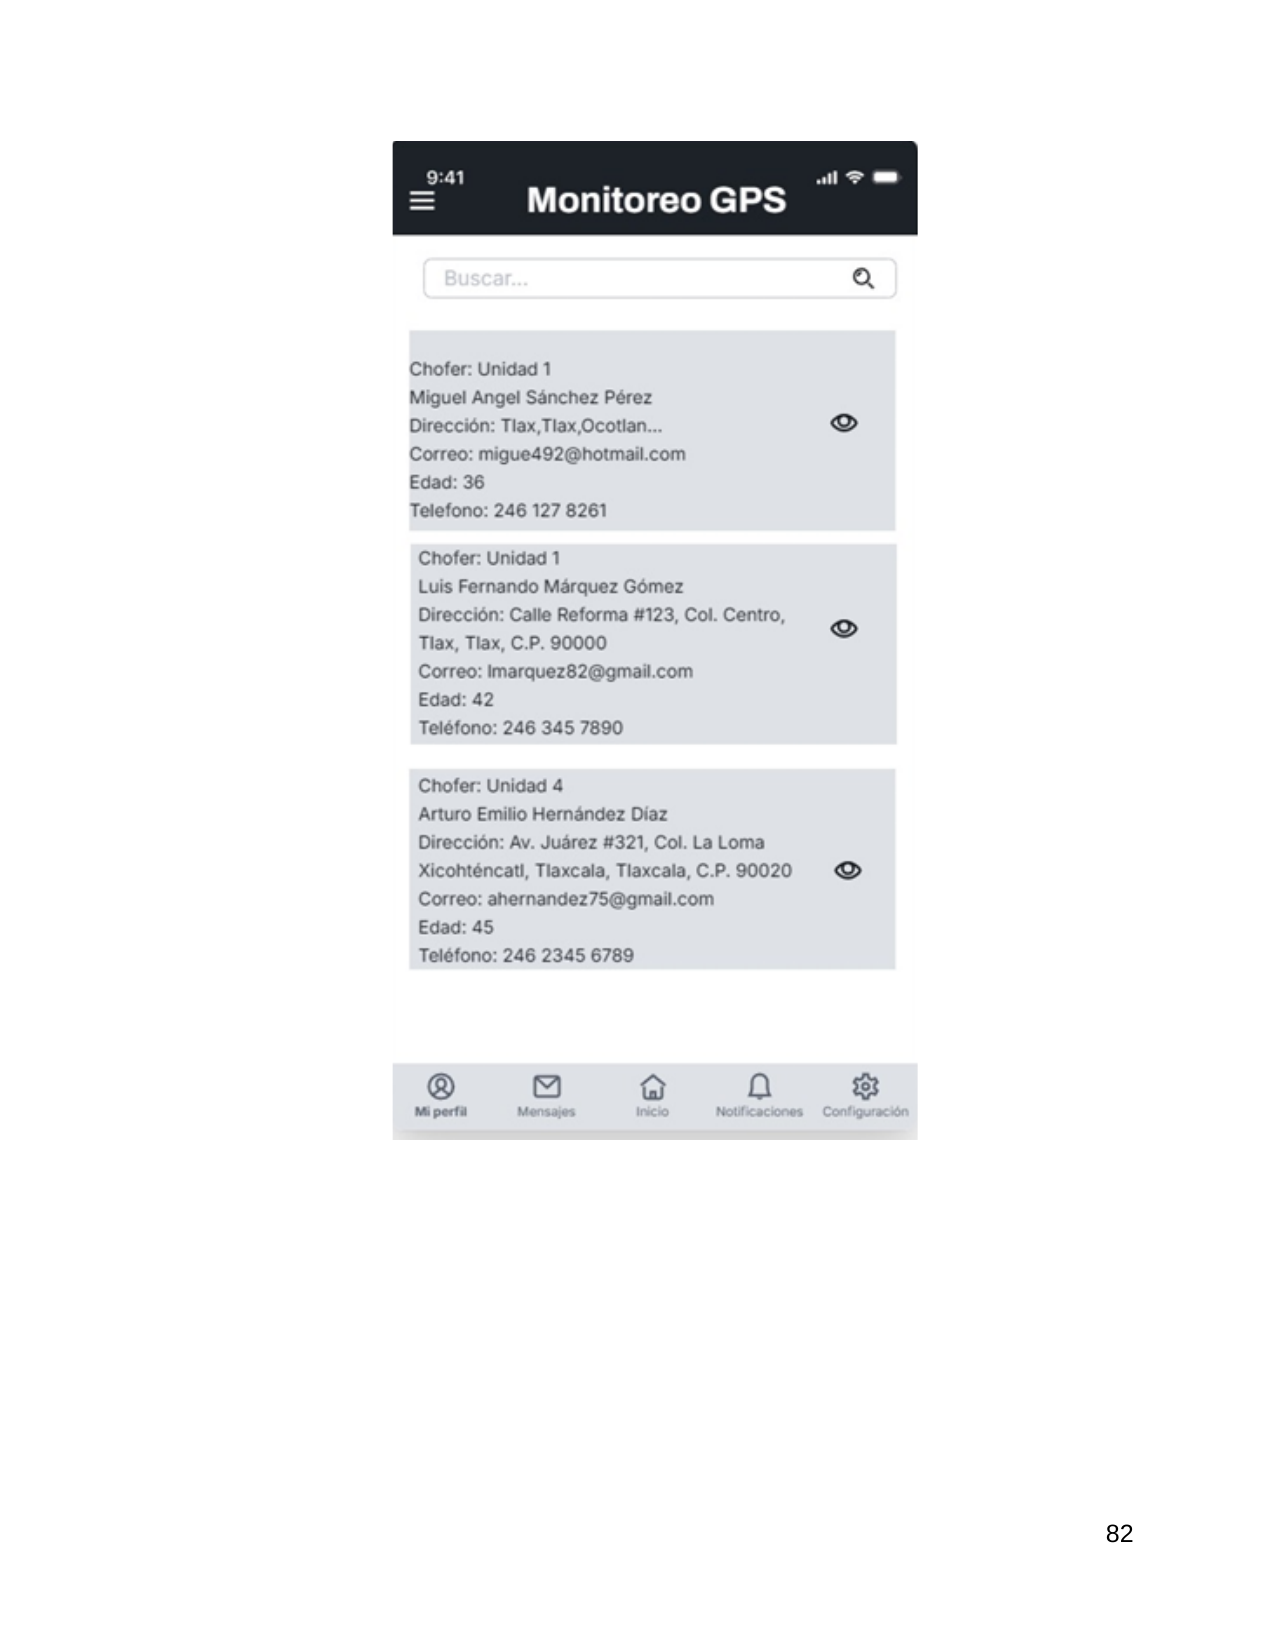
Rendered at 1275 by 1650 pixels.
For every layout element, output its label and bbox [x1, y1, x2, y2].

picture [392, 141, 918, 1140]
